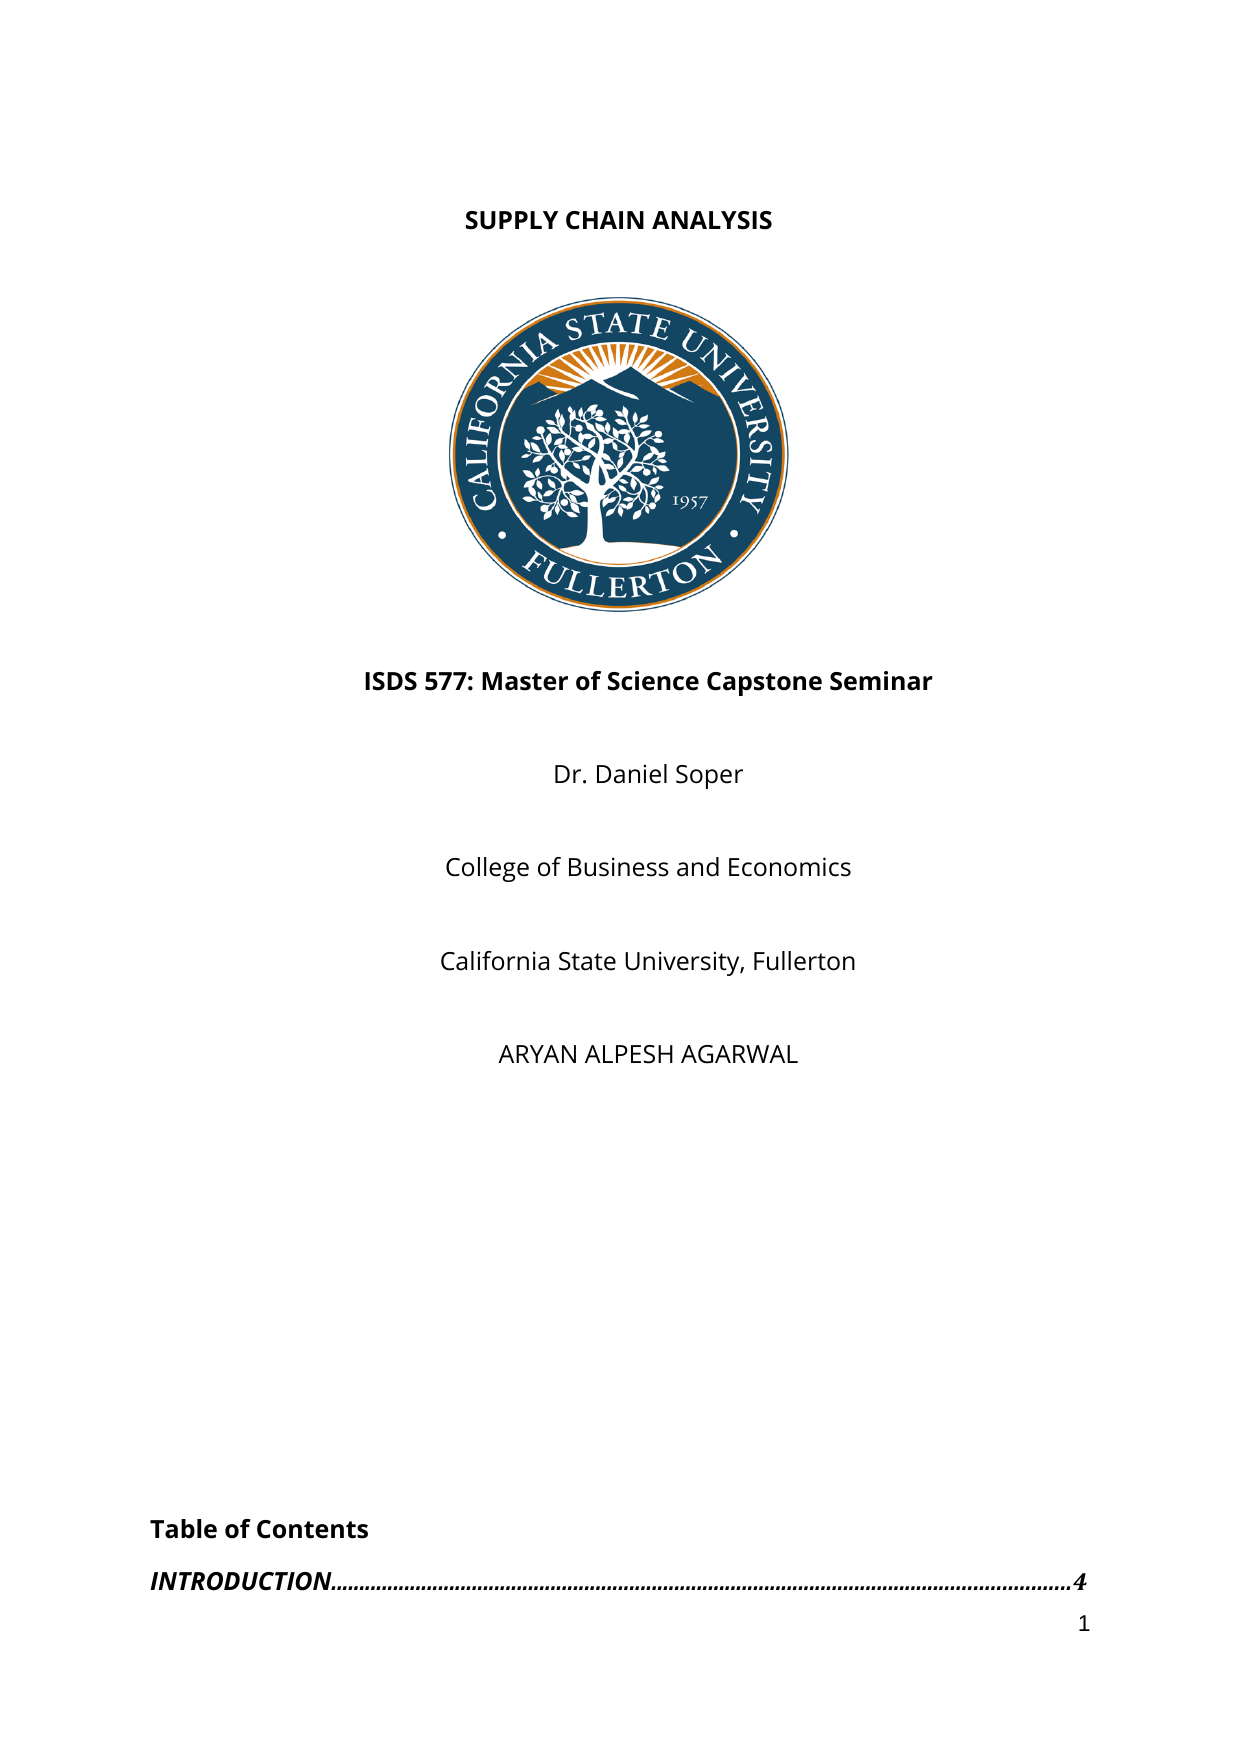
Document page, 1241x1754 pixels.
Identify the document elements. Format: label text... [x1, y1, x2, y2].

text California State University, Fullerton [206, 943, 1090, 977]
text ISDS 577: Master of Science Capstone Seminar [206, 664, 1090, 698]
picture [447, 295, 790, 613]
text Dr. Daniel Soper [206, 757, 1090, 791]
text SUPPLY CHAIN ANALYSIS [150, 203, 1087, 237]
text College of Business and Economics [206, 850, 1090, 884]
text ARYAN ALPESH AGARWAL [206, 1036, 1090, 1070]
